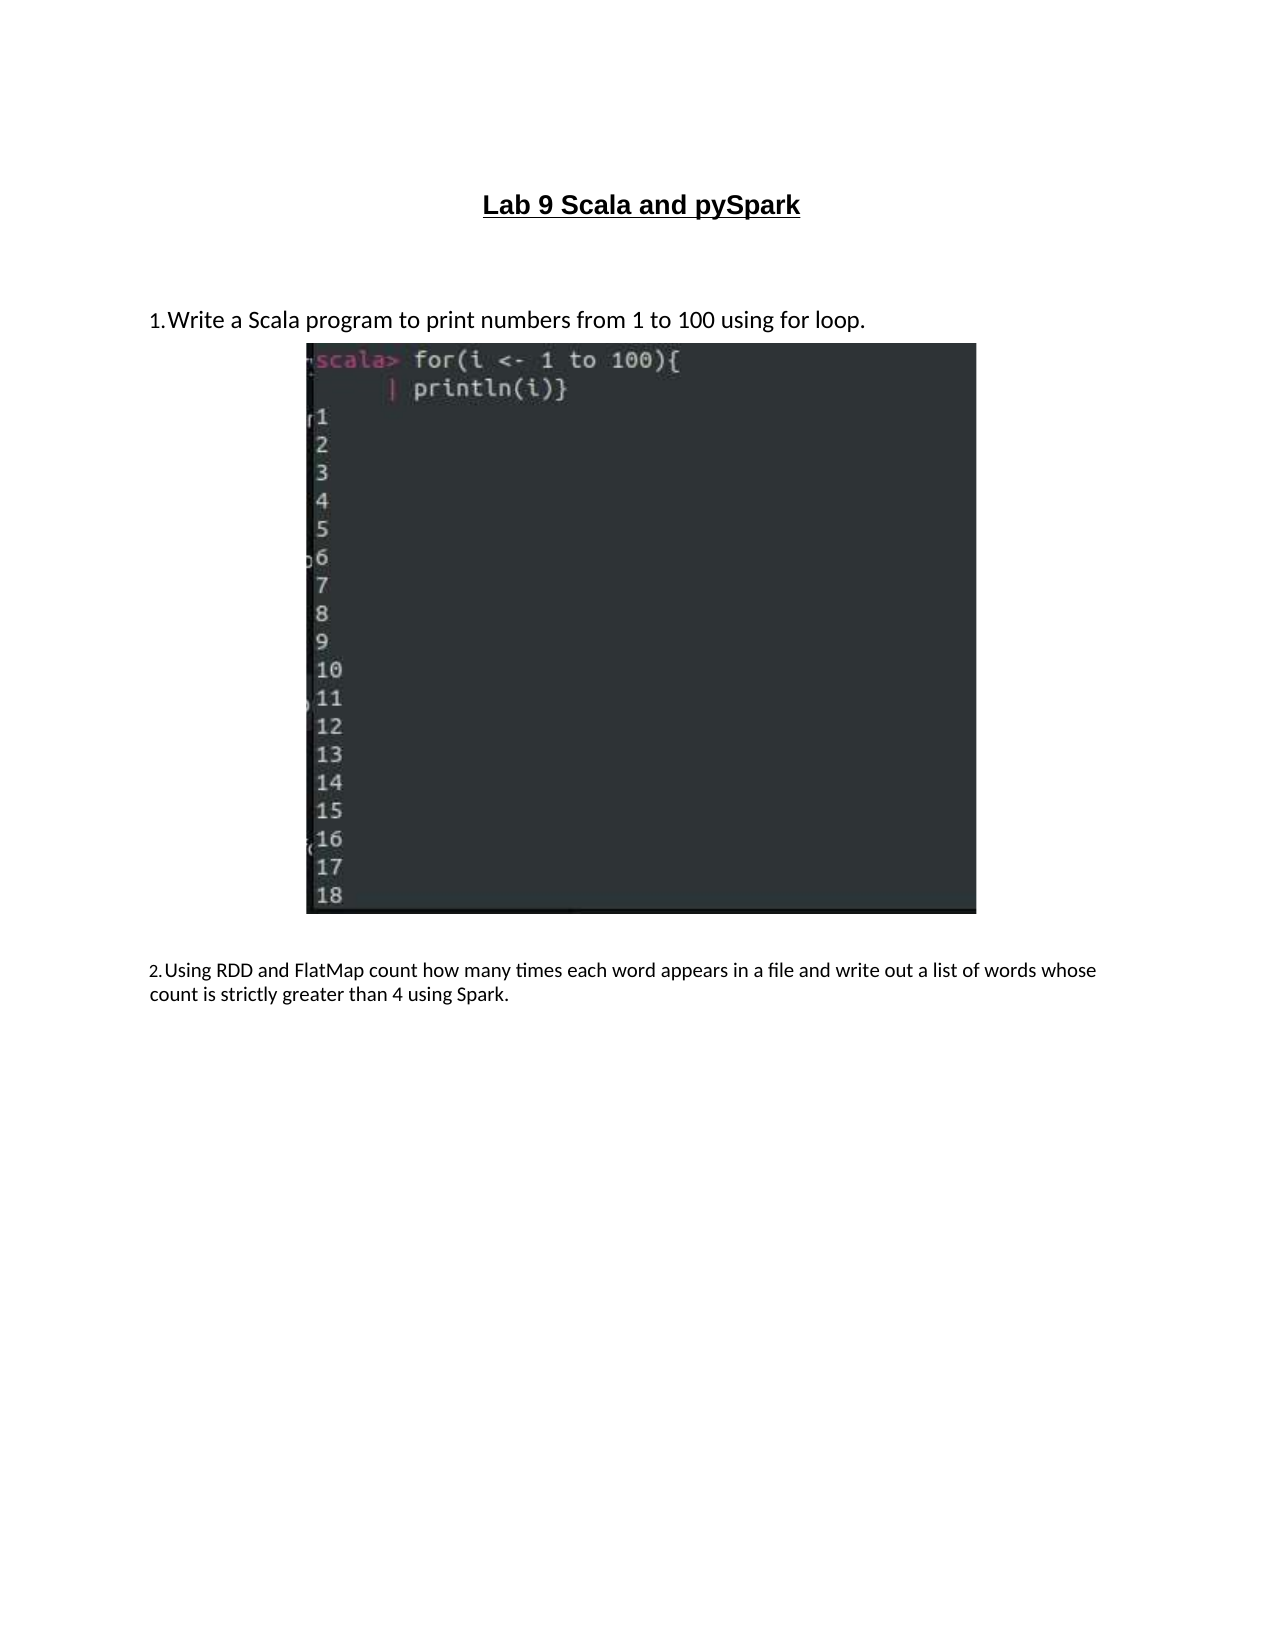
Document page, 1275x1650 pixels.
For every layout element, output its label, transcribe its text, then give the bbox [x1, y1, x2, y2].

list Write a Scala program to print numbers from 1 to 100 using for loop. [148, 304, 1275, 335]
picture [306, 343, 977, 914]
list Using RDD and FlatMap count how many times each word appears in a file and write out a list of words whose count is strictly greater than 4 using Spark. [148, 957, 1134, 1007]
text Lab 9 Scala and pySpark [482, 189, 1275, 221]
